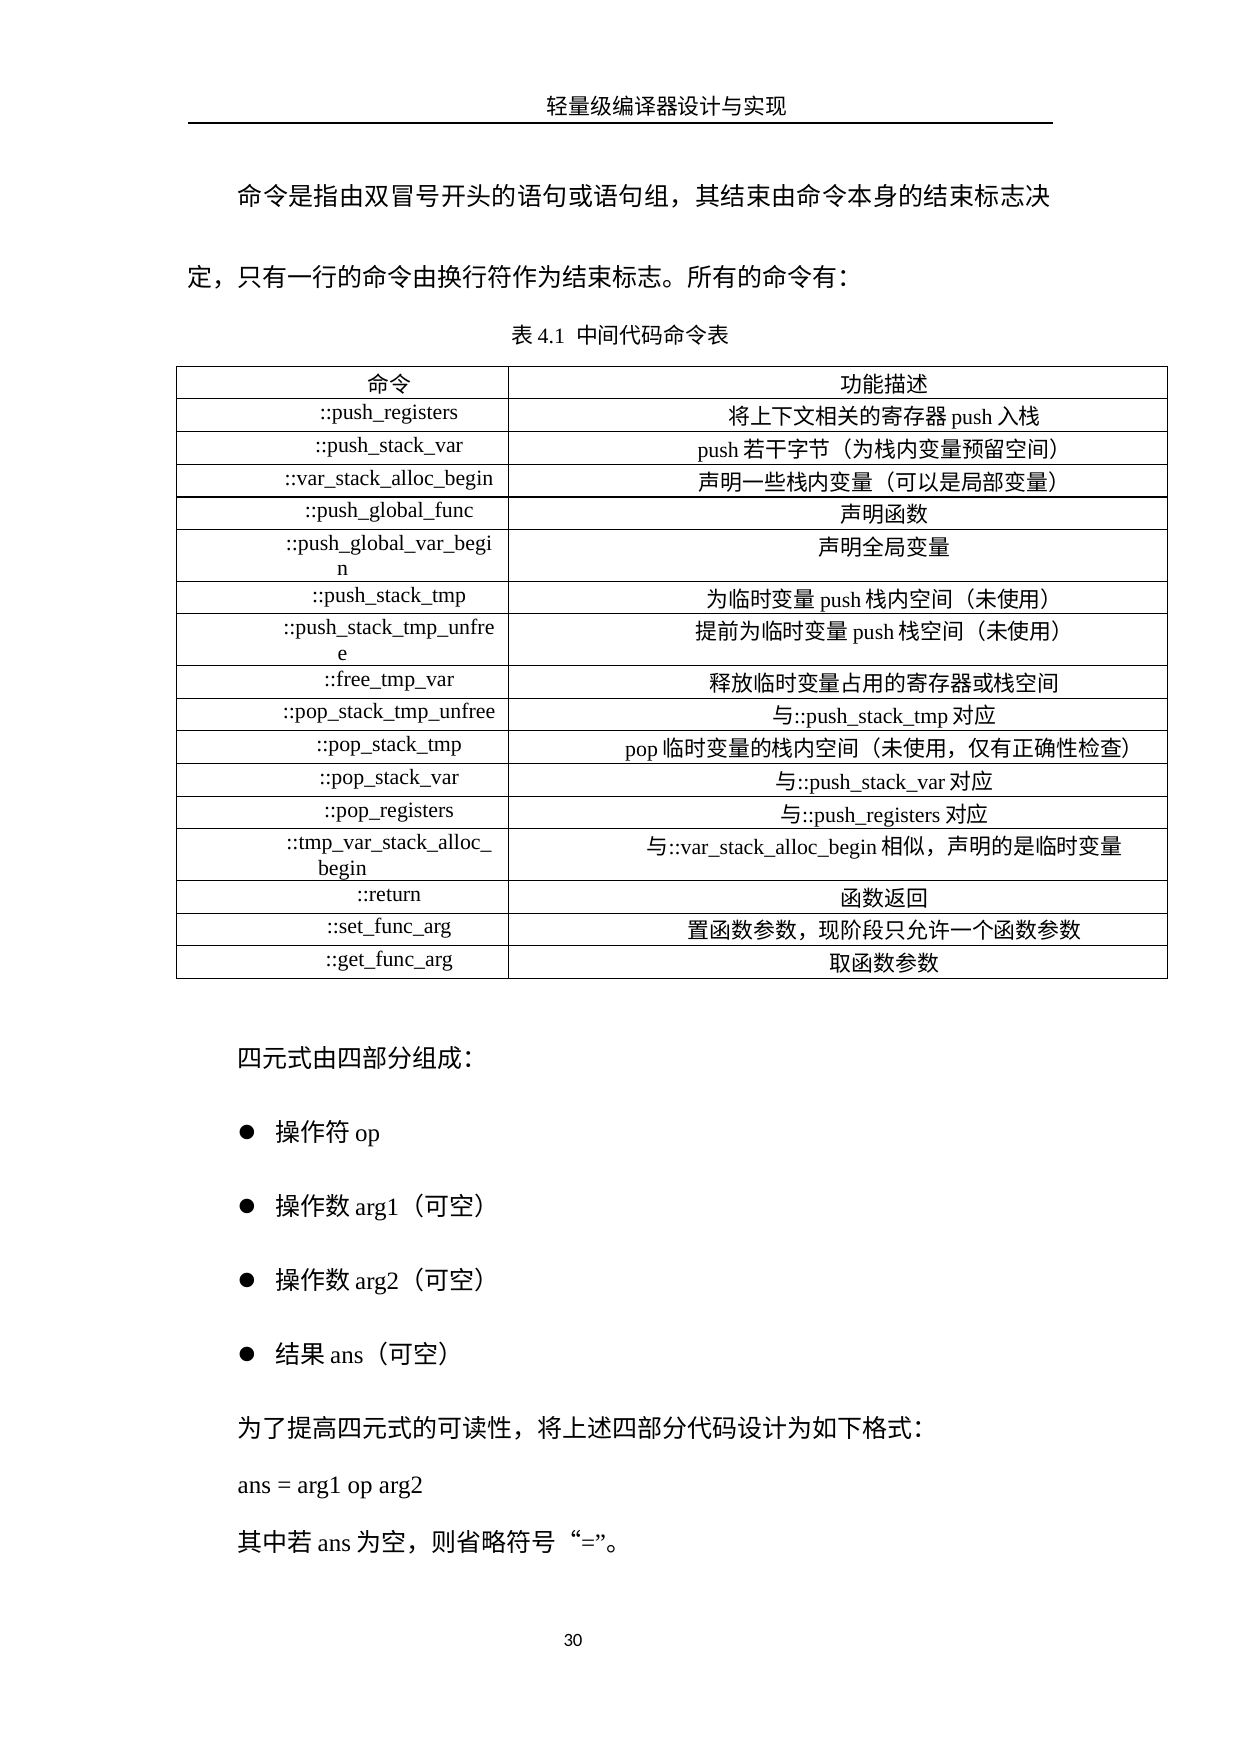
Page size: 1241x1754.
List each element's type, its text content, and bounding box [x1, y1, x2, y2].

table_cell ::push_stack_var [177, 432, 508, 464]
table_cell 与::push_registers对应 [509, 797, 1167, 828]
text 表4.1 中间代码命令表 [187, 317, 1053, 350]
table_cell 将上下文相关的寄存器push入栈 [509, 399, 1167, 431]
text 四元式由四部分组成： [187, 1024, 1053, 1089]
table_cell ::tmp_var_stack_alloc_begin [177, 829, 508, 880]
table_cell ::pop_stack_tmp_unfree [177, 699, 508, 730]
table_cell 释放临时变量占用的寄存器或栈空间 [509, 666, 1167, 697]
table_cell ::pop_stack_var [177, 764, 508, 796]
table_cell ::push_registers [177, 399, 508, 431]
table_header 功能描述 [509, 367, 1167, 398]
table_cell 为临时变量push栈内空间（未使用） [509, 582, 1167, 613]
table_cell ::free_tmp_var [177, 666, 508, 697]
table_cell ::get_func_arg [177, 946, 508, 978]
table_cell push若干字节（为栈内变量预留空间） [509, 432, 1167, 464]
text 其中若ans为空，则省略符号“=”。 [187, 1508, 1053, 1573]
table_cell 取函数参数 [509, 946, 1167, 978]
table_cell 提前为临时变量push栈空间（未使用） [509, 614, 1167, 665]
table_cell 声明函数 [509, 498, 1167, 529]
list 操作符op [187, 1098, 1053, 1163]
list 结果ans（可空） [187, 1320, 1053, 1385]
text 命令是指由双冒号开头的语句或语句组，其结束由命令本身的结束标志决定，只有一行的命令由换行符作为结束标志。所有的命令有： [187, 162, 1053, 308]
table_cell ::var_stack_alloc_begin [177, 465, 508, 496]
table_cell 与::var_stack_alloc_begin相似，声明的是临时变量 [509, 829, 1167, 880]
table_cell ::pop_stack_tmp [177, 731, 508, 763]
table_cell ::push_global_var_begin [177, 530, 508, 581]
table_cell 与::push_stack_var对应 [509, 764, 1167, 796]
table_cell ::pop_registers [177, 797, 508, 828]
table_cell ::push_stack_tmp_unfree [177, 614, 508, 665]
table_cell ::push_stack_tmp [177, 582, 508, 613]
table_header 命令 [177, 367, 508, 398]
table_cell ::return [177, 881, 508, 912]
table_cell ::push_global_func [177, 498, 508, 529]
table_cell 声明全局变量 [509, 530, 1167, 581]
table_cell 函数返回 [509, 881, 1167, 912]
table_cell 与::push_stack_tmp对应 [509, 699, 1167, 730]
list 操作数arg2（可空） [187, 1246, 1053, 1311]
table_cell ::set_func_arg [177, 914, 508, 945]
table_cell 声明一些栈内变量（可以是局部变量） [509, 465, 1167, 496]
table_cell pop临时变量的栈内空间（未使用，仅有正确性检查） [509, 731, 1167, 763]
text 为了提高四元式的可读性，将上述四部分代码设计为如下格式： [187, 1394, 1053, 1459]
list 操作数arg1（可空） [187, 1172, 1053, 1237]
text ans = arg1 op arg2 [187, 1468, 1053, 1501]
table_cell 置函数参数，现阶段只允许一个函数参数 [509, 914, 1167, 945]
